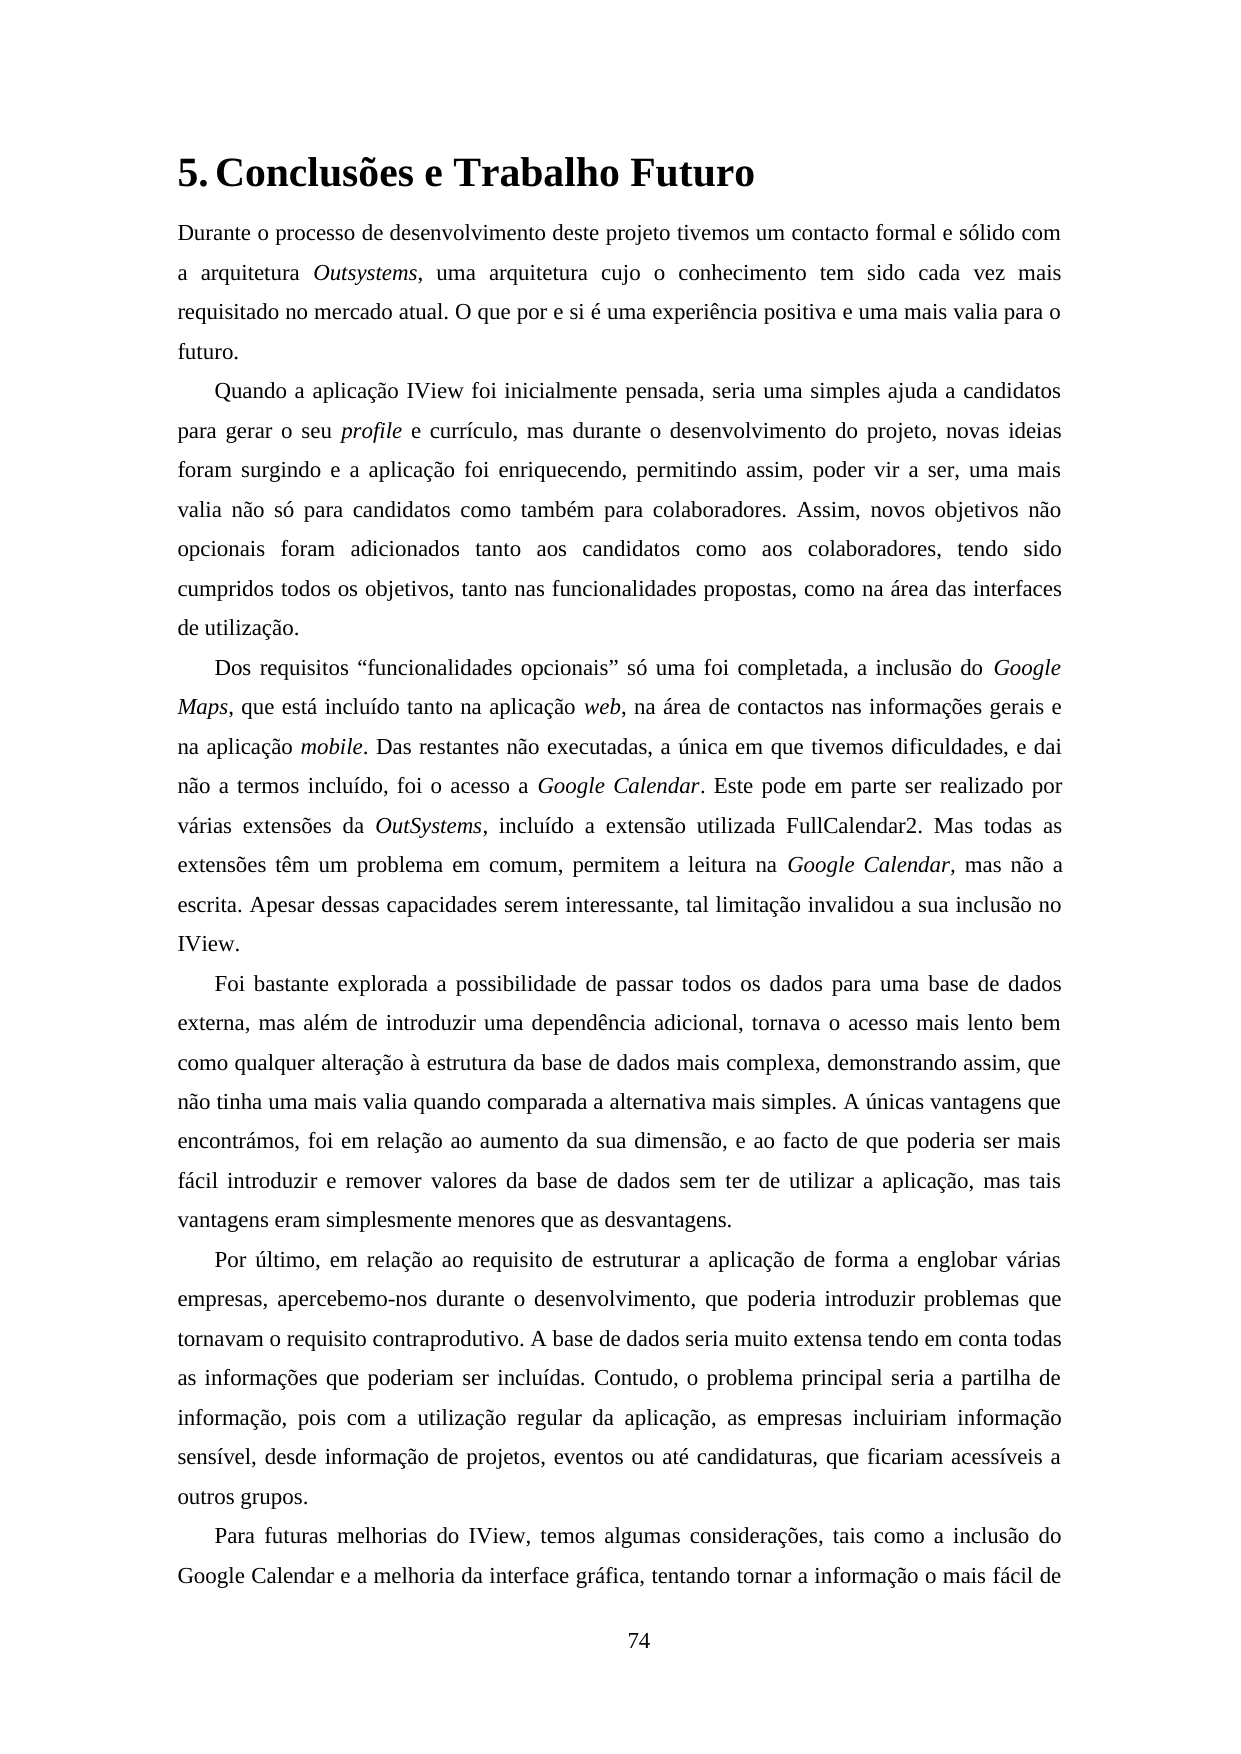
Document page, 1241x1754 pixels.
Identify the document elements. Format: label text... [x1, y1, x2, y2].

text Durante o processo de desenvolvimento deste projeto tivemos um contacto formal e sólido com a arquitetura Outsystems, uma arquitetura cujo o conhecimento tem sido cada vez mais requisitado no mercado atual. O que por e si é uma experiência positiva e uma mais valia para o futuro. [177, 219, 1063, 364]
text Dos requisitos “funcionalidades opcionais” só uma foi completada, a inclusão do Google Maps, que está incluído tanto na aplicação web, na área de contactos nas informações gerais e na aplicação mobile. Das restantes não executadas, a única em que tivemos dificuldades, e dai não a termos incluído, foi o acesso a Google Calendar. Este pode em parte ser realizado por várias extensões da OutSystems, incluído a extensão utilizada FullCalendar2. Mas todas as extensões têm um problema em comum, permitem a leitura na Google Calendar, mas não a escrita. Apesar dessas capacidades serem interessante, tal limitação invalidou a sua inclusão no IView. [177, 654, 1063, 956]
text Quando a aplicação IView foi inicialmente pensada, seria uma simples ajuda a candidatos para gerar o seu profile e currículo, mas durante o desenvolvimento do projeto, novas ideias foram surgindo e a aplicação foi enriquecendo, permitindo assim, poder vir a ser, uma mais valia não só para candidatos como também para colaboradores. Assim, novos objetivos não opcionais foram adicionados tanto aos candidatos como aos colaboradores, tendo sido cumpridos todos os objetivos, tanto nas funcionalidades propostas, como na área das interfaces de utilização. [177, 377, 1063, 641]
text Foi bastante explorada a possibilidade de passar todos os dados para uma base de dados externa, mas além de introduzir uma dependência adicional, tornava o acesso mais lento bem como qualquer alteração à estrutura da base de dados mais complexa, demonstrando assim, que não tinha uma mais valia quando comparada a alternativa mais simples. A únicas vantagens que encontrámos, foi em relação ao aumento da sua dimensão, e ao facto de que poderia ser mais fácil introduzir e remover valores da base de dados sem ter de utilizar a aplicação, mas tais vantagens eram simplesmente menores que as desvantagens. [177, 969, 1063, 1233]
subtitle Conclusões e Trabalho Futuro [177, 148, 1063, 196]
text Por último, em relação ao requisito de estruturar a aplicação de forma a englobar várias empresas, apercebemo-nos durante o desenvolvimento, que poderia introduzir problemas que tornavam o requisito contraprodutivo. A base de dados seria muito extensa tendo em conta todas as informações que poderiam ser incluídas. Contudo, o problema principal seria a partilha de informação, pois com a utilização regular da aplicação, as empresas incluiriam informação sensível, desde informação de projetos, eventos ou até candidaturas, que ficariam acessíveis a outros grupos. [177, 1246, 1063, 1509]
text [177, 1522, 1063, 1588]
